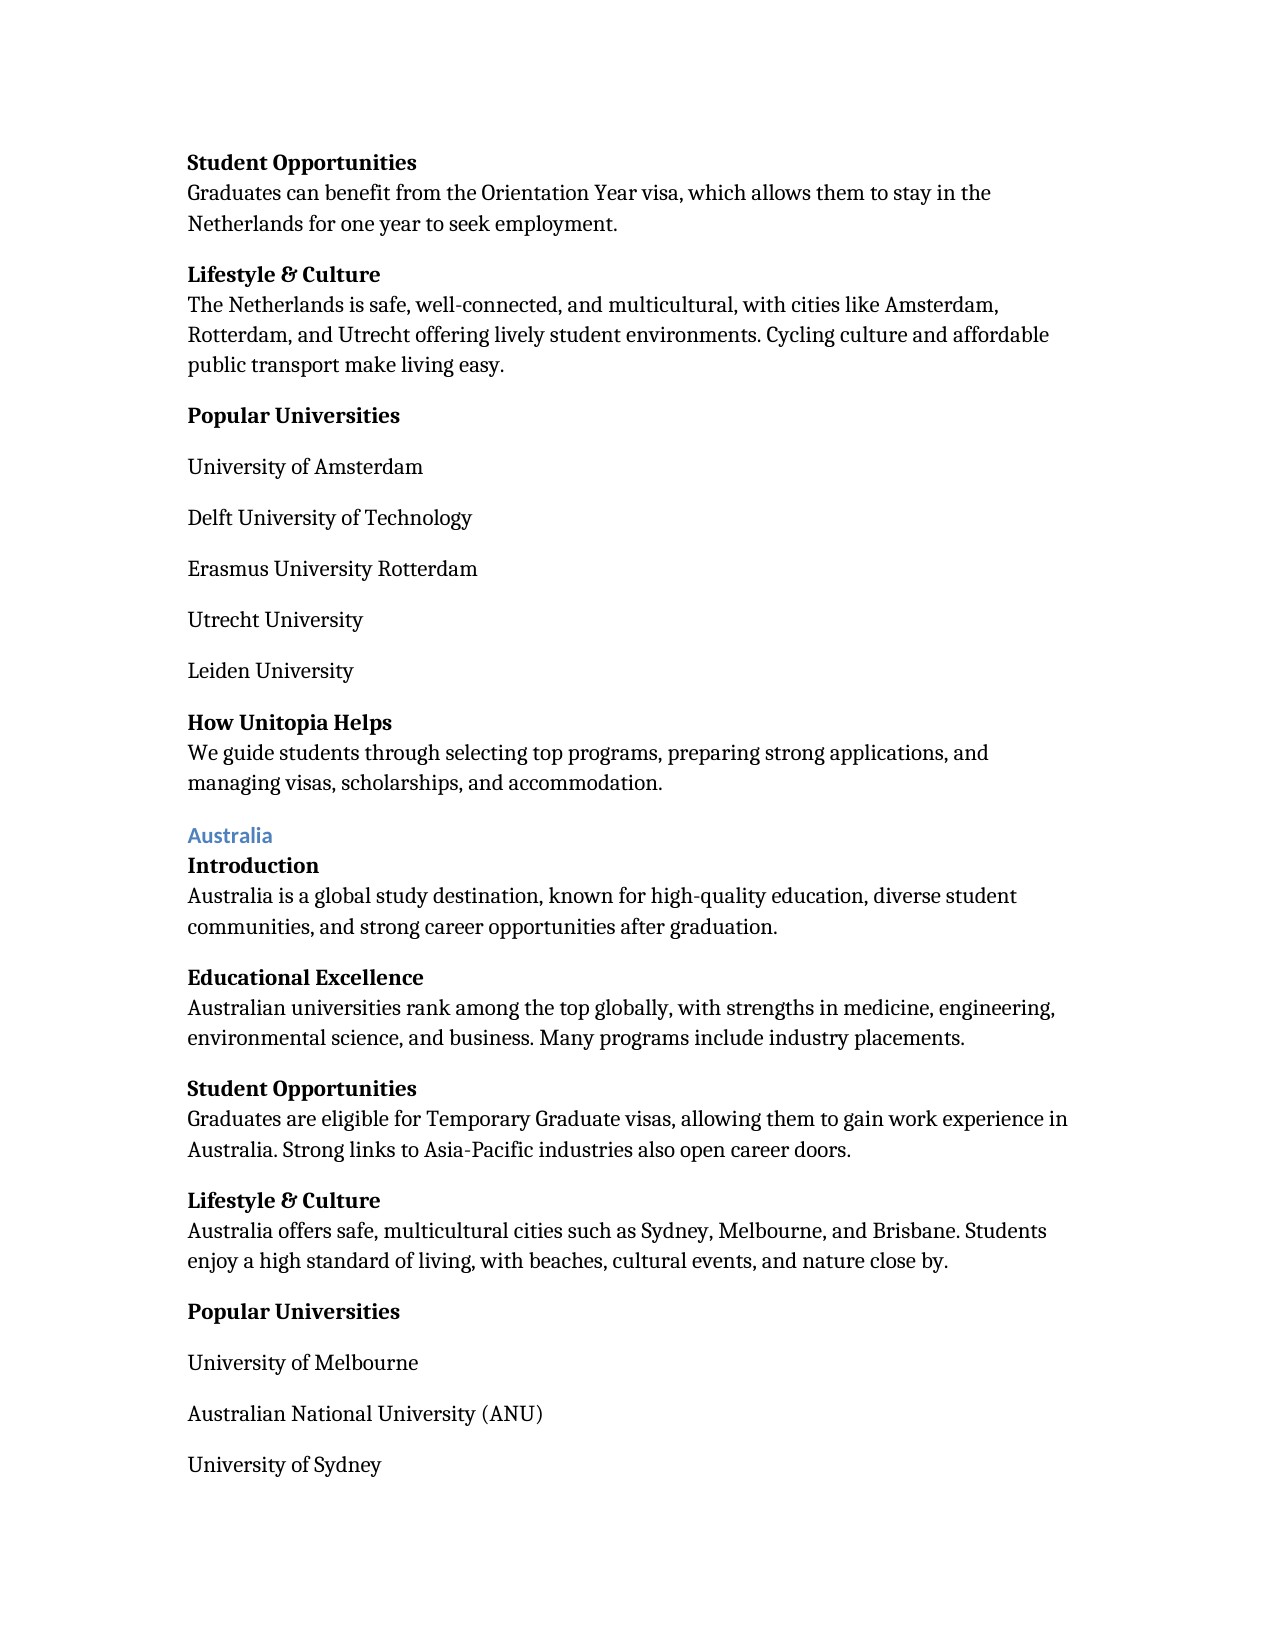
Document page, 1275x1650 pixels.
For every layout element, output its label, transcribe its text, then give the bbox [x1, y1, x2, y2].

text Delft University of Technology [187, 505, 1087, 532]
text Leiden University [187, 658, 1087, 685]
text University of Melbourne [187, 1350, 1087, 1376]
text Erasmus University Rotterdam [187, 556, 1087, 583]
text How Unitopia Helps We guide students through selecting top programs, preparing strong applications, and managing visas, scholarships, and accommodation. [187, 709, 1087, 796]
text Student Opportunities Graduates can benefit from the Orientation Year visa, which allows them to stay in the Netherlands for one year to seek employment. [187, 150, 1087, 237]
text Australian National University (ANU) [187, 1401, 1087, 1427]
text Student Opportunities Graduates are eligible for Temporary Graduate visas, allowing them to gain work experience in Australia. Strong links to Asia-Pacific industries also open career doors. [187, 1076, 1087, 1163]
text University of Amsterdam [187, 454, 1087, 481]
subtitle Australia [187, 821, 1087, 849]
text Popular Universities [187, 1299, 1087, 1325]
text Popular Universities [187, 403, 1087, 429]
text Introduction Australia is a global study destination, known for high-quality education, diverse student communities, and strong career opportunities after graduation. [187, 853, 1087, 940]
text Lifestyle & Culture The Netherlands is safe, well-connected, and multicultural, with cities like Amsterdam, Rotterdam, and Utrecht offering lively student environments. Cycling culture and affordable public transport make living easy. [187, 261, 1087, 378]
text Lifestyle & Culture Australia offers safe, multicultural cities such as Sydney, Melbourne, and Brisbane. Students enjoy a high standard of living, with beaches, cultural events, and nature close by. [187, 1187, 1087, 1274]
text Utrecht University [187, 607, 1087, 634]
text Educational Excellence Australian universities rank among the top globally, with strengths in medicine, engineering, environmental science, and business. Many programs include industry placements. [187, 964, 1087, 1051]
text University of Sydney [187, 1452, 1087, 1478]
